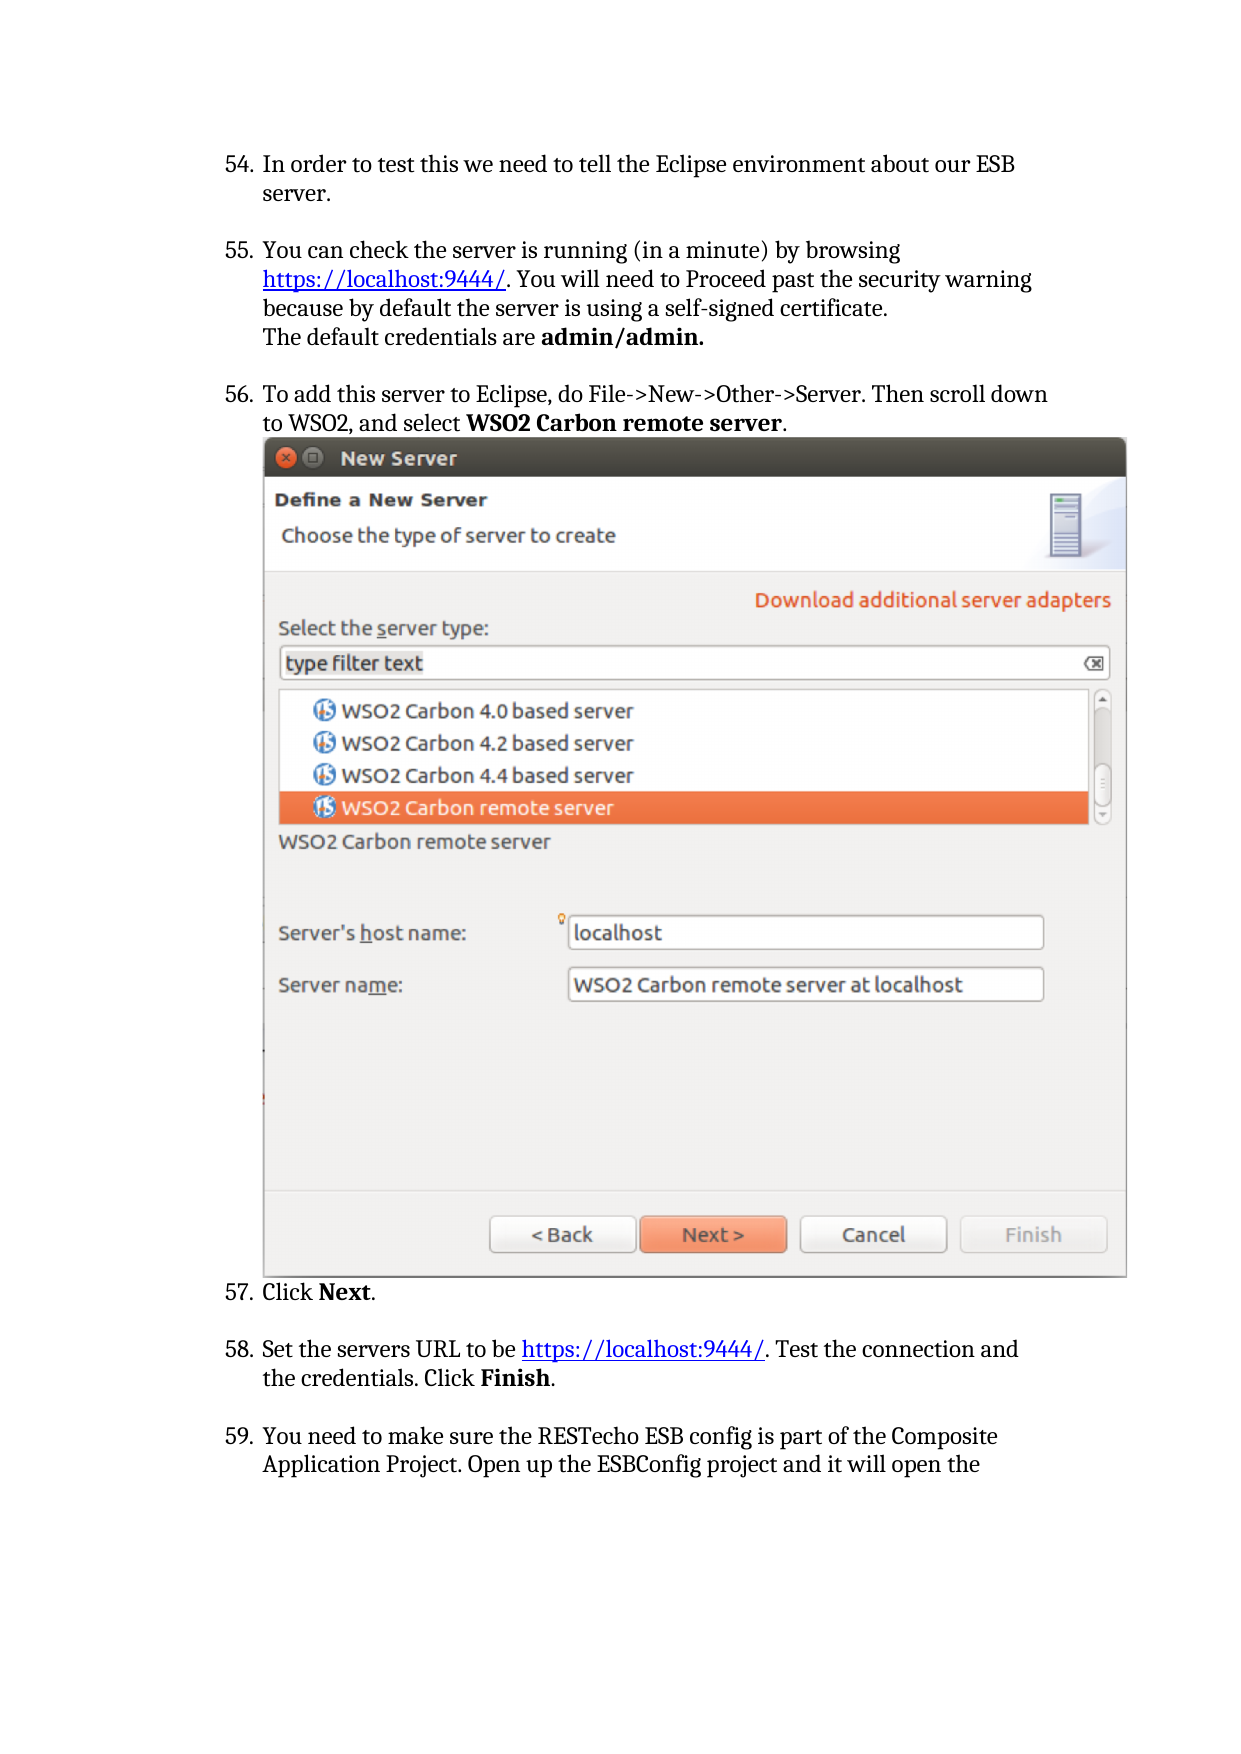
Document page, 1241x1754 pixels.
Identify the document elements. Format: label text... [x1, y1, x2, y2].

picture [262, 437, 1128, 1278]
list Click Next. [225, 1278, 1053, 1335]
list In order to test this we need to tell the Eclipse environment about our ESB server. [225, 150, 1053, 207]
list You can check the server is running (in a minute) by browsing https://localhost:9444/. You will need to Proceed past the security warning because by default the server is using a self-signed certificate. The default credentials are admin/admin. [225, 236, 1053, 380]
list Set the servers URL to be https://localhost:9444/. Test the connection and the credentials. Click Finish. [225, 1335, 1053, 1393]
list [225, 1422, 1053, 1479]
